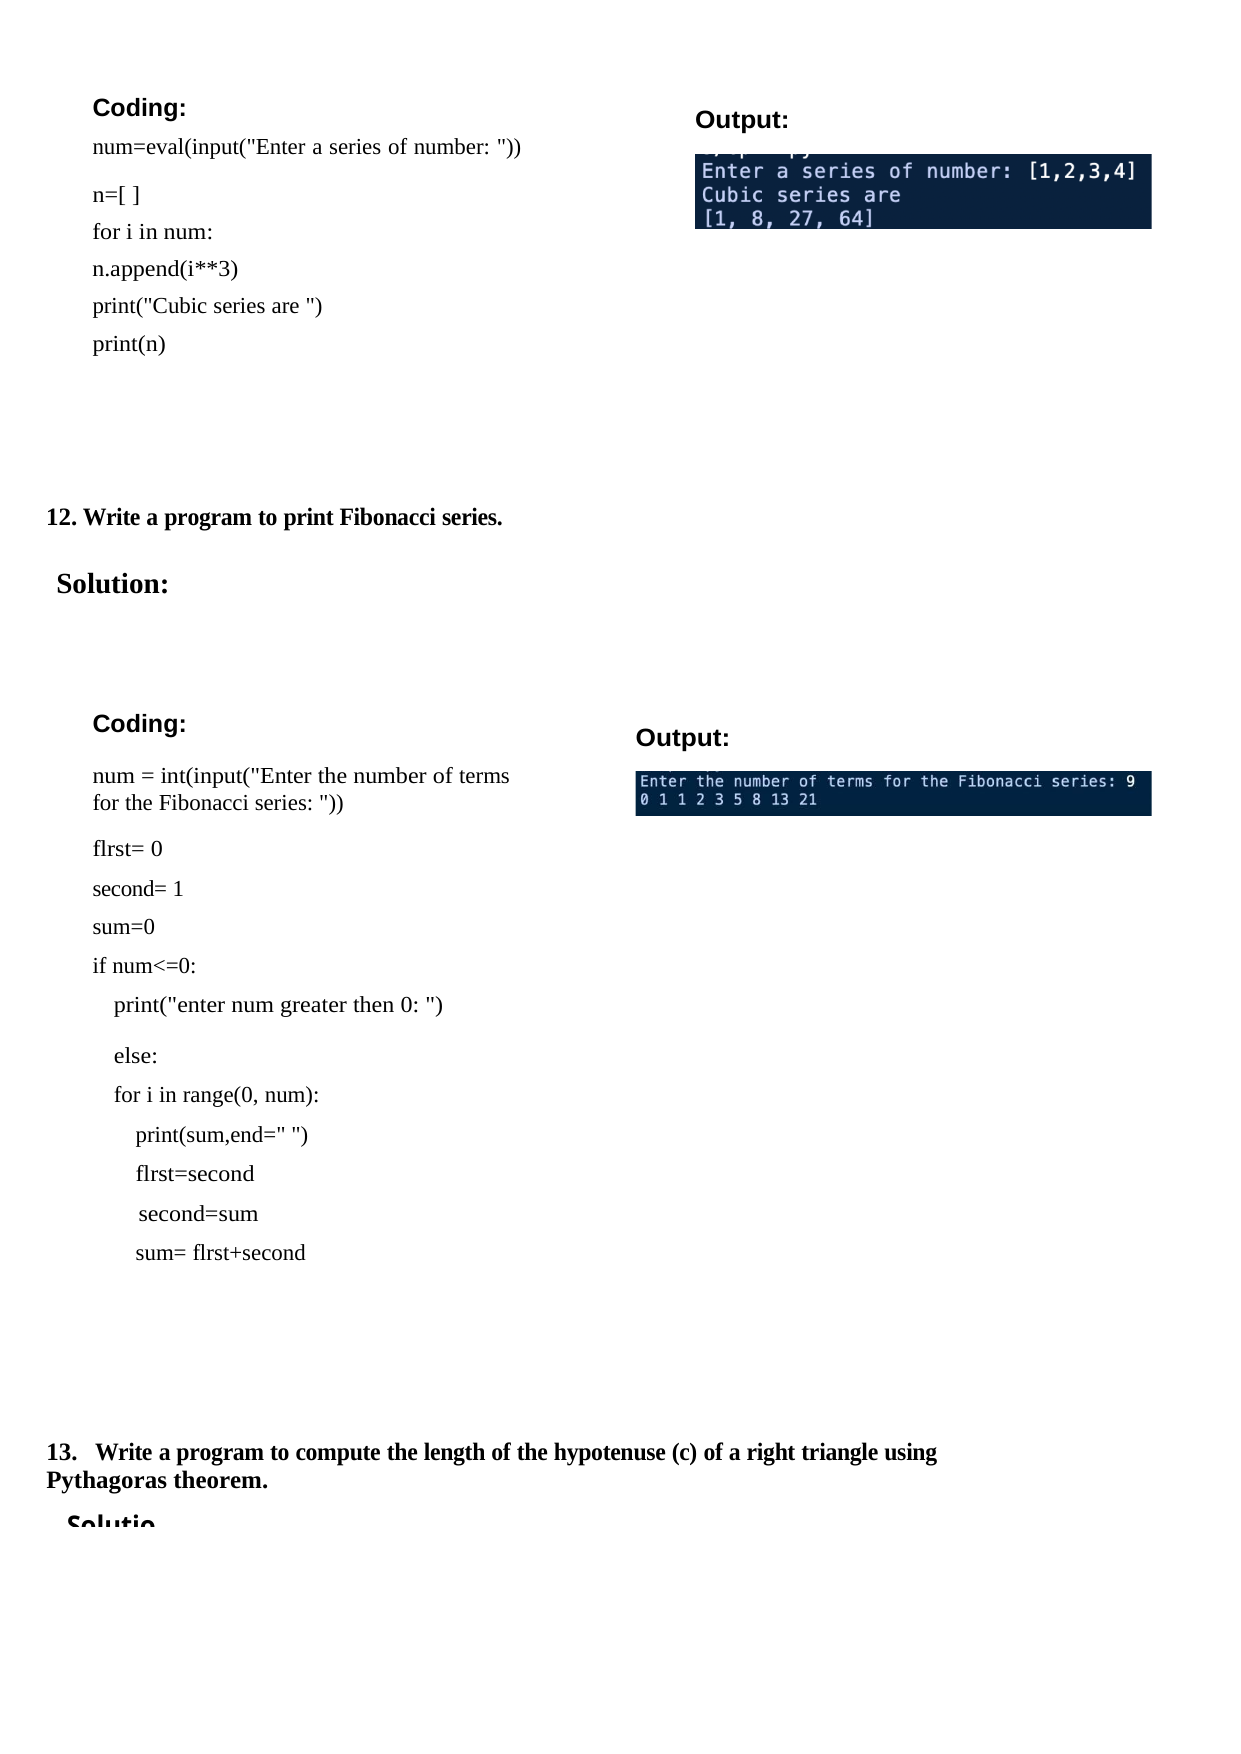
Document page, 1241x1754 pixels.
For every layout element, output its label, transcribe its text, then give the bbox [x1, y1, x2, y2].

picture [635, 771, 1152, 816]
subtitle Coding: [92, 93, 603, 122]
text second=sum [114, 1200, 424, 1226]
subtitle Coding: [92, 709, 512, 738]
picture [695, 154, 1152, 229]
subtitle Output: [635, 723, 1196, 751]
text print("Cubic series are ") [92, 292, 391, 319]
text sum= flrst+second [135, 1239, 512, 1265]
text else: [92, 1042, 512, 1069]
subtitle Solution: [56, 566, 1196, 600]
text print(n) [92, 329, 391, 356]
subtitle Output: [695, 105, 1196, 134]
text flrst= 0 [92, 836, 512, 862]
text num=eval(input("Enter a series of number: ")) [92, 133, 603, 159]
list Write a program to print Fibonacci series. [46, 502, 1196, 530]
text if num<=0: [92, 952, 512, 978]
list Write a program to compute the length of the hypotenuse (c) of a right triangle using Pythagoras theorem. [46, 1438, 1054, 1494]
text for i in num: [92, 218, 391, 244]
text second= 1 sum=0 [92, 874, 204, 939]
text n=[ ] [92, 181, 603, 207]
text n.append(i**3) [92, 255, 391, 282]
text num = int(input("Enter the number of terms for the Fibonacci series: ")) [92, 763, 512, 815]
text print("enter num greater then 0: ") [92, 991, 512, 1017]
text for i in range(0, num): print(sum,end=" ") flrst=second [114, 1081, 424, 1186]
